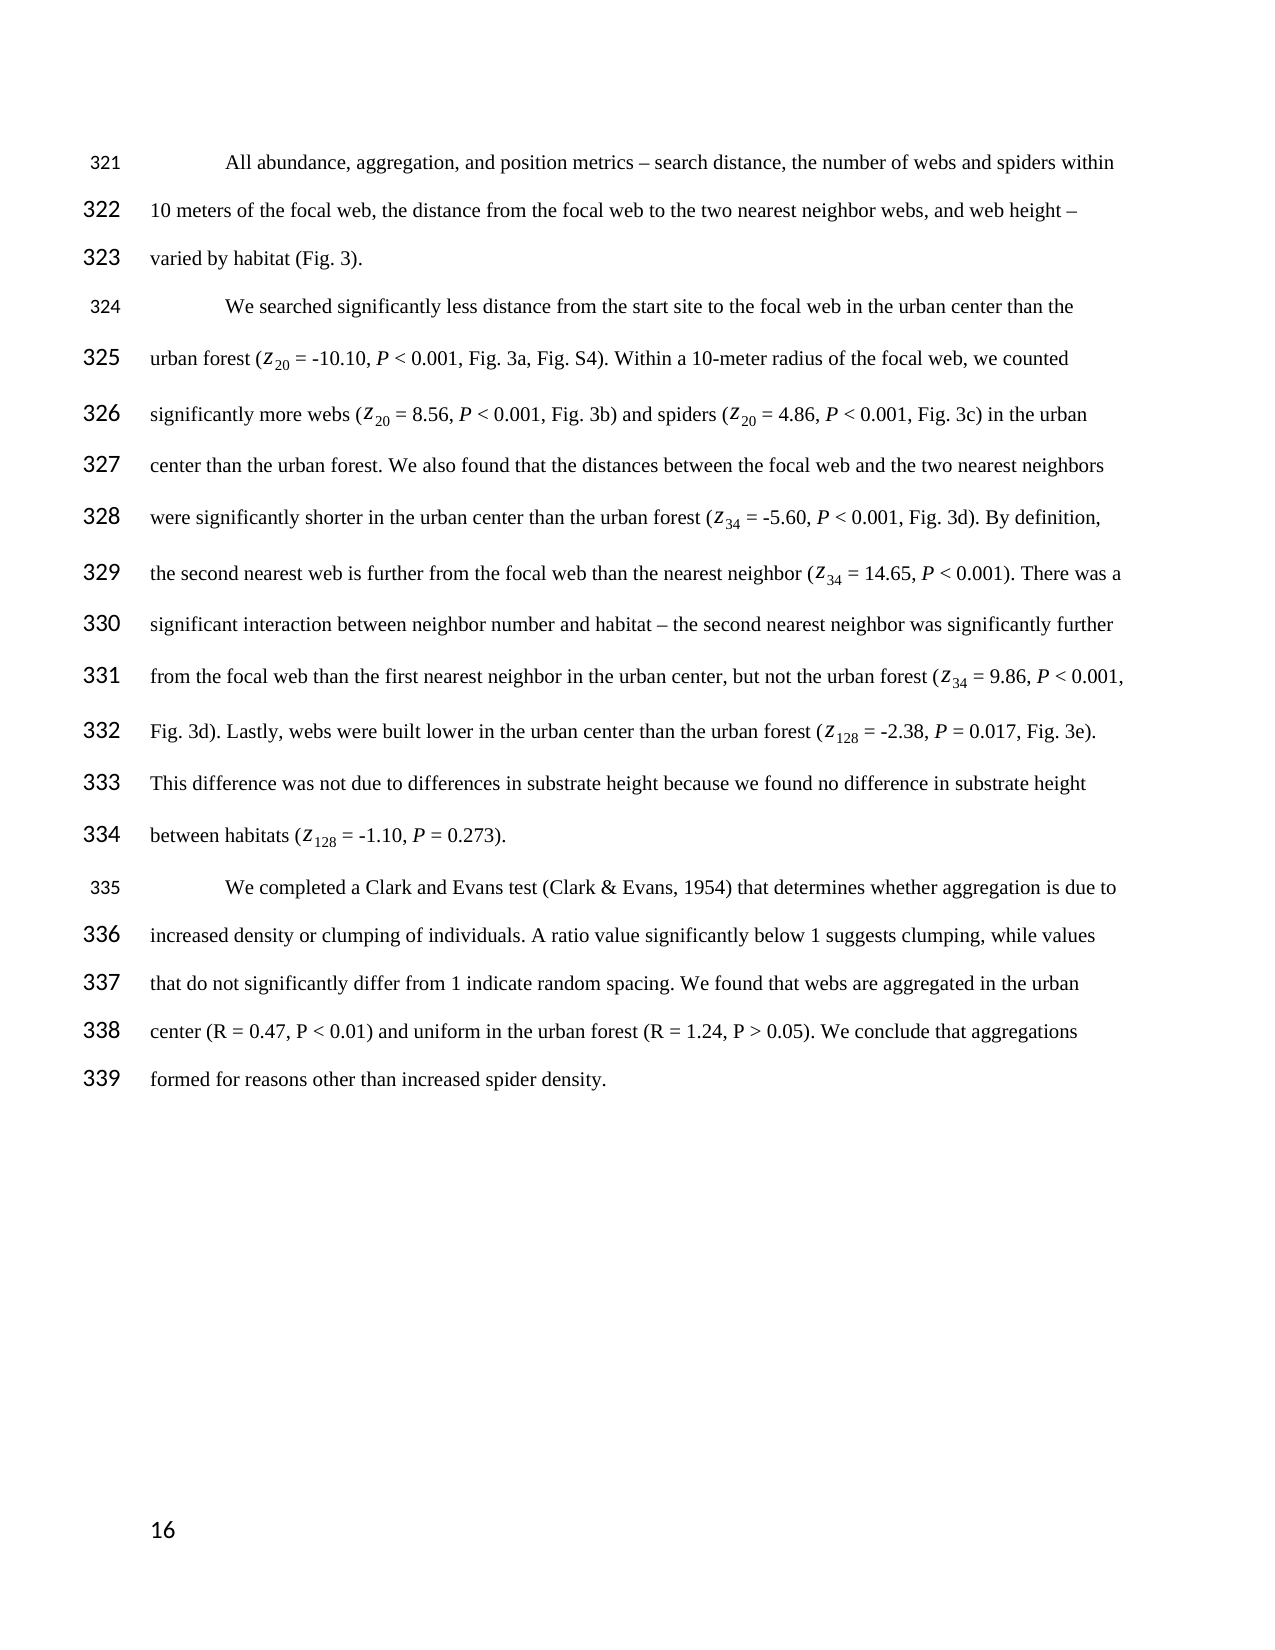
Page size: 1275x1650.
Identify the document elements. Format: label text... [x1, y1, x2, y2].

text We completed a Clark and Evans test (Clark & Evans, 1954) that determines whether aggregation is due to increased density or clumping of individuals. A ratio value significantly below 1 suggests clumping, while values that do not significantly differ from 1 indicate random spacing. We found that webs are aggregated in the urban center (R = 0.47, P < 0.01) and uniform in the urban forest (R = 1.24, P > 0.05). We conclude that aggregations formed for reasons other than increased spider density. [150, 875, 1125, 1091]
text All abundance, aggregation, and position metrics – search distance, the number of webs and spiders within 10 meters of the focal web, the distance from the focal web to the two nearest neighbor webs, and web height – varied by habitat (Fig. 3). [150, 150, 1125, 270]
text We searched significantly less distance from the start site to the focal web in the urban center than the urban forest ( = -10.10, P < 0.001, Fig. 3a, Fig. S4). Within a 10-meter radius of the focal web, we counted significantly more webs ( = 8.56, P < 0.001, Fig. 3b) and spiders ( = 4.86, P < 0.001, Fig. 3c) in the urban center than the urban forest. We also found that the distances between the focal web and the two nearest neighbors were significantly shorter in the urban center than the urban forest ( = -5.60, P < 0.001, Fig. 3d). By definition, the second nearest web is further from the focal web than the nearest neighbor ( = 14.65, P < 0.001). There was a significant interaction between neighbor number and habitat – the second nearest neighbor was significantly further from the focal web than the first nearest neighbor in the urban center, but not the urban forest ( = 9.86, P < 0.001, Fig. 3d). Lastly, webs were built lower in the urban center than the urban forest ( = -2.38, P = 0.017, Fig. 3e). This difference was not due to differences in substrate height because we found no difference in substrate height between habitats ( = -1.10, P = 0.273). [150, 294, 1125, 851]
